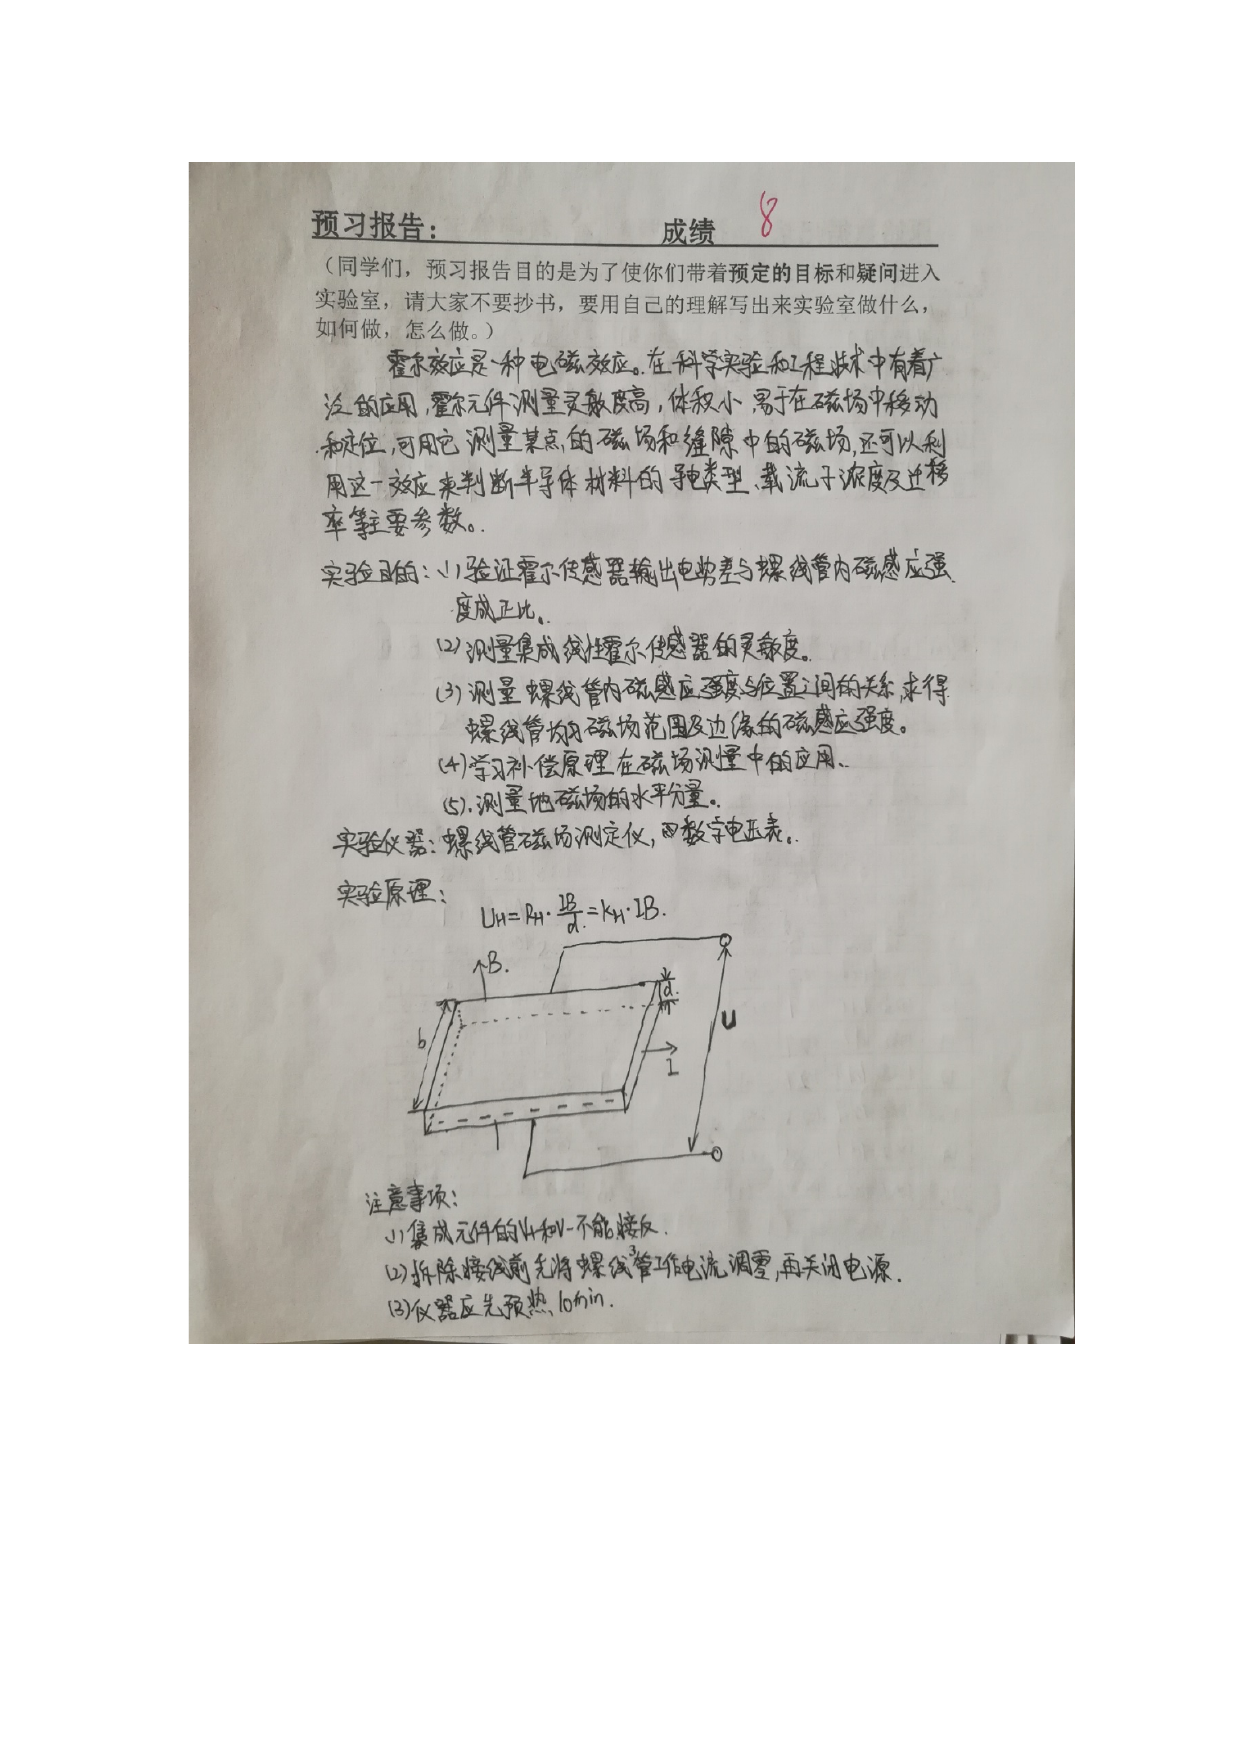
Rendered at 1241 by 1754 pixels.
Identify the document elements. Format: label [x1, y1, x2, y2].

picture [189, 163, 1075, 1343]
